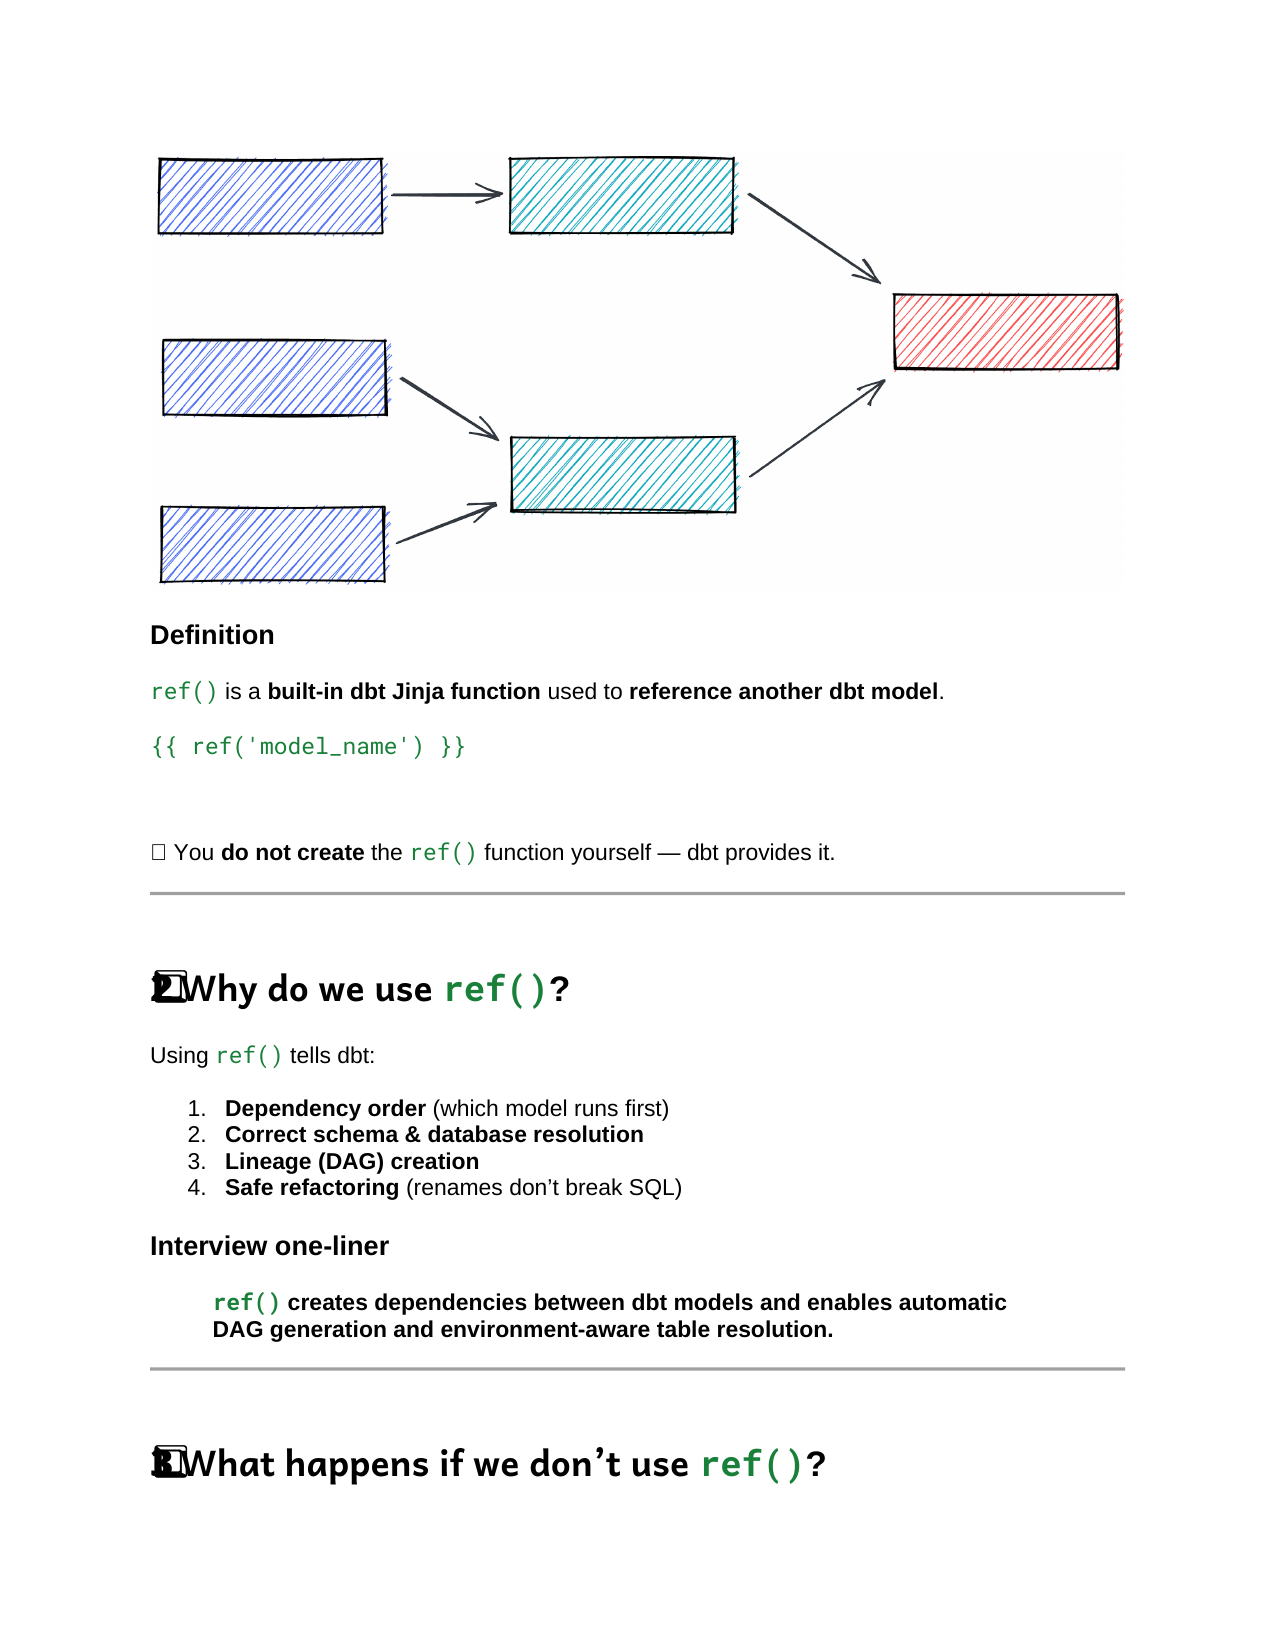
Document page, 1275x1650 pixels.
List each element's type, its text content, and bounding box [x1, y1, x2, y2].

subtitle 2️⃣ Why do we use ref()? [150, 958, 1125, 1015]
text Using ref() tells dbt: [150, 1040, 1125, 1070]
text {{ ref('model_name') }} [150, 730, 1125, 760]
list Dependency order (which model runs first) [187, 1095, 1125, 1121]
picture [150, 150, 1125, 590]
text ref() creates dependencies between dbt models and enables automatic DAG generation and environment-aware table resolution. [212, 1286, 1062, 1342]
list Safe refactoring (renames don’t break SQL) [187, 1174, 1125, 1200]
subtitle 3️⃣ What happens if we don’t use ref()? [150, 1433, 1125, 1490]
list Lineage (DAG) creation [187, 1148, 1125, 1174]
subtitle Definition [150, 619, 1125, 650]
text 📌 You do not create the ref() function yourself — dbt provides it. [150, 837, 1125, 867]
list Correct schema & database resolution [187, 1121, 1125, 1148]
subtitle Interview one-liner [150, 1229, 1125, 1261]
text ref() is a built-in dbt Jinja function used to reference another dbt model. [150, 675, 1125, 705]
